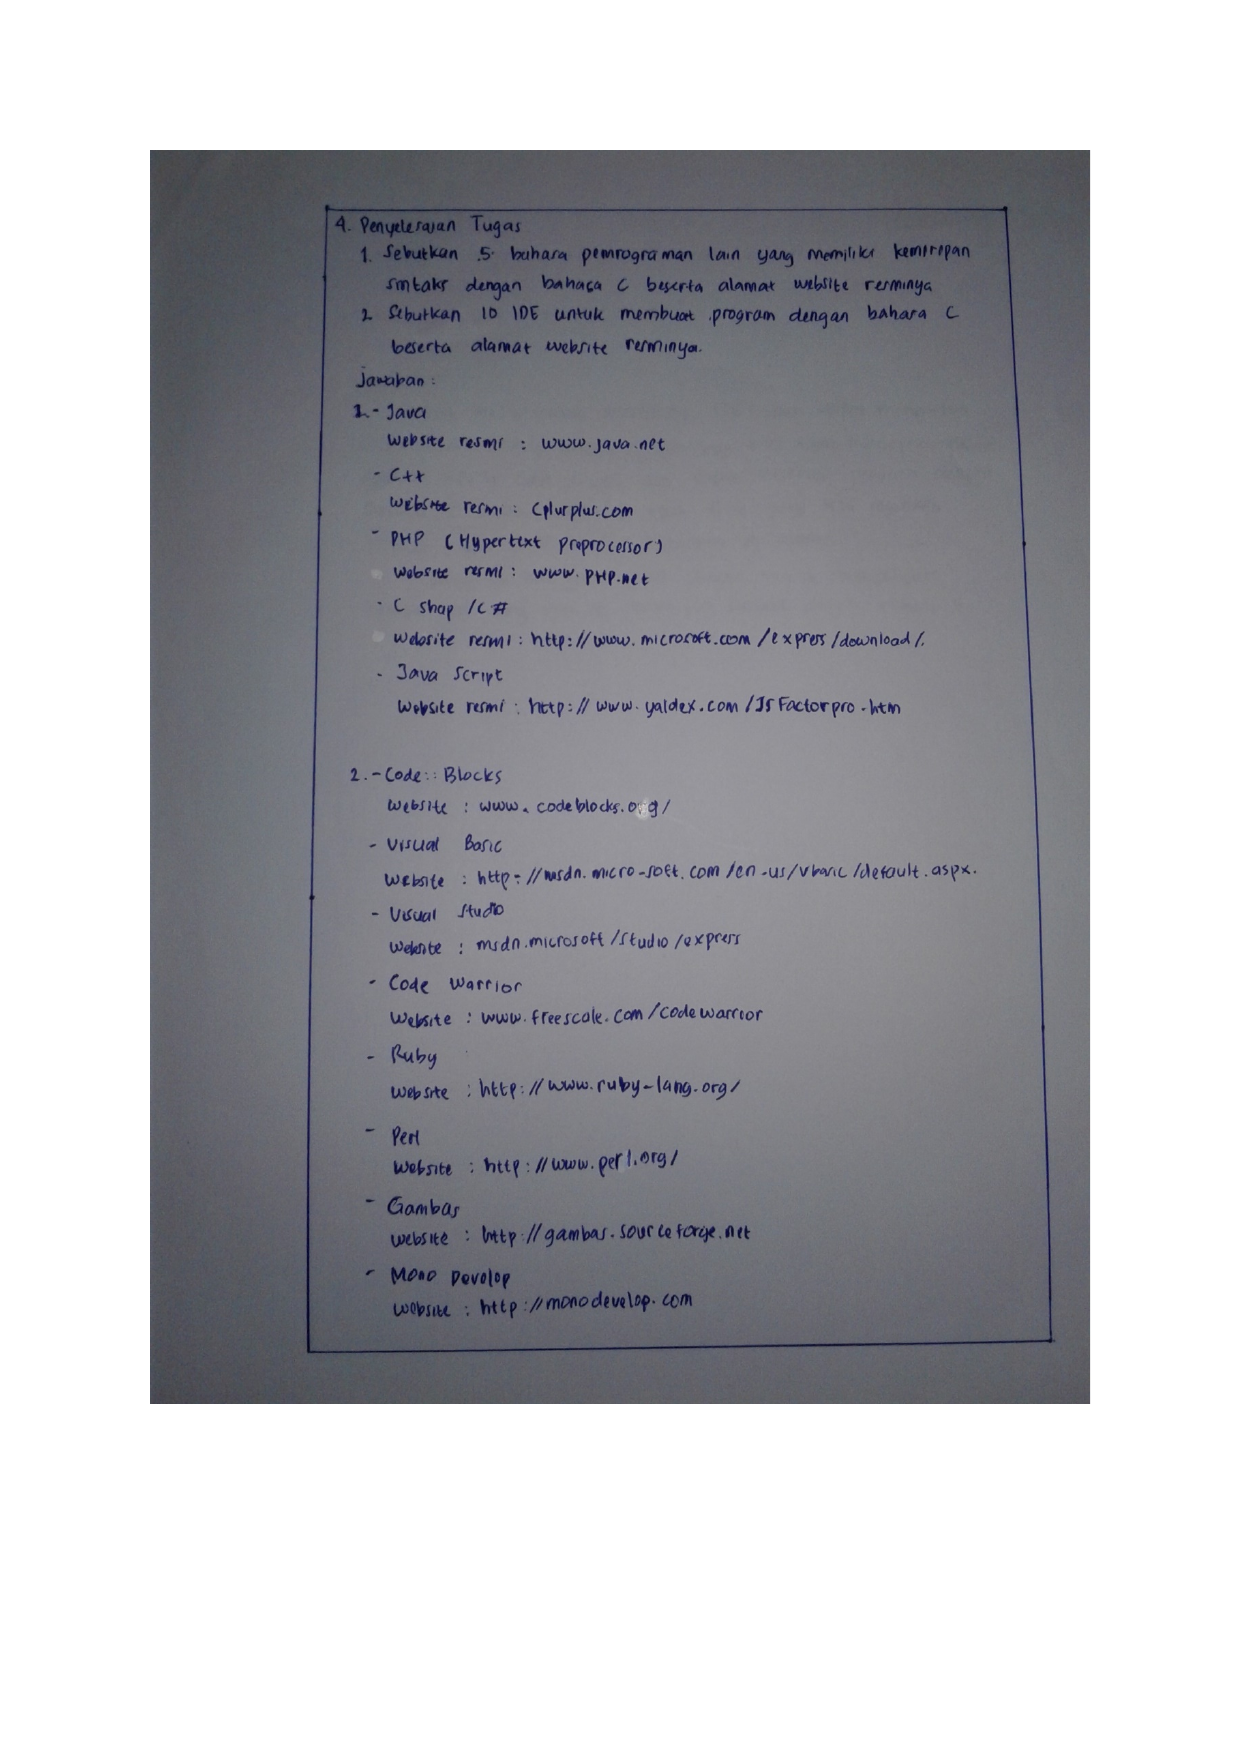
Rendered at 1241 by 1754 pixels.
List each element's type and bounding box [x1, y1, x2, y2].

picture [150, 150, 1091, 1404]
